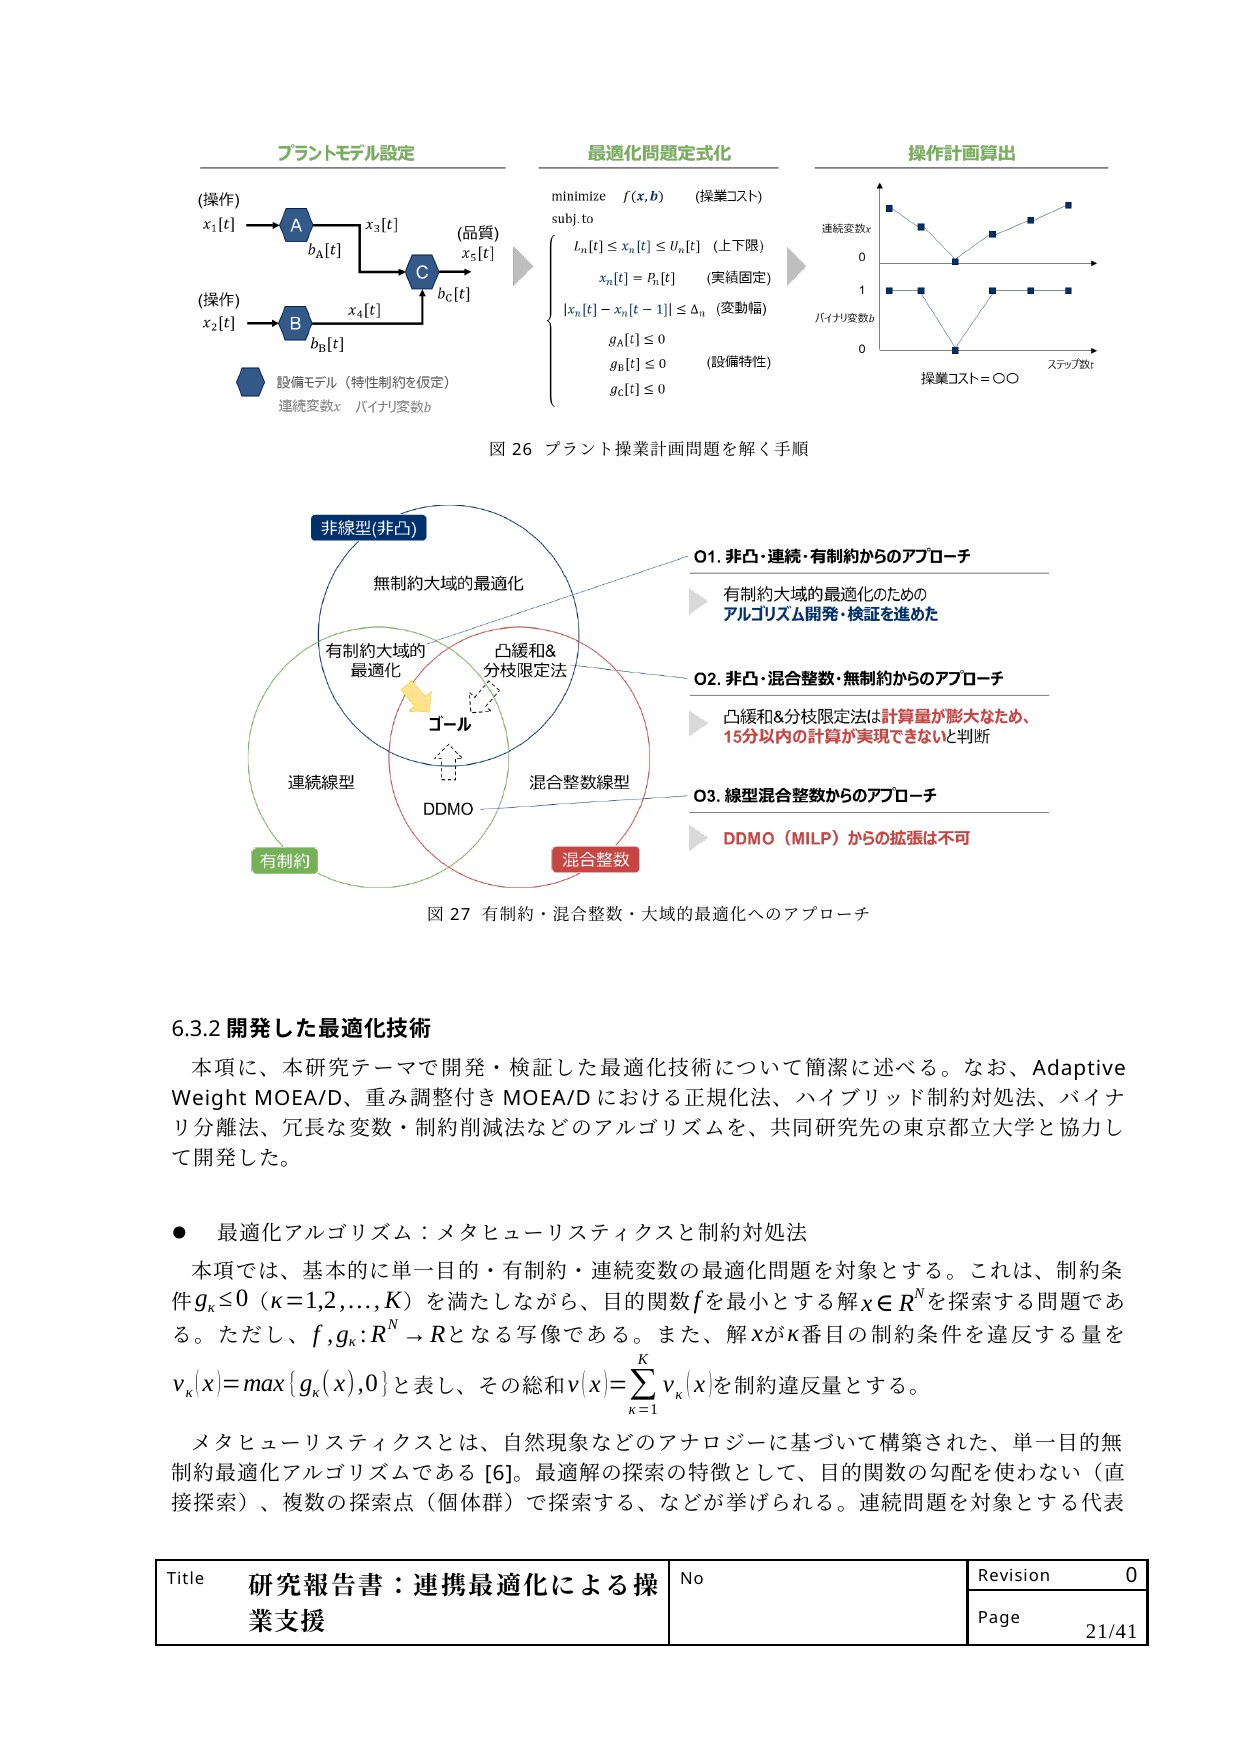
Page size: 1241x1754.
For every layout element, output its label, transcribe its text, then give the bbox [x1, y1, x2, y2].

subtitle 開発した最適化技術 [171, 1011, 1126, 1043]
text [171, 1426, 1126, 1516]
text 本項に、本研究テーマで開発・検証した最適化技術について簡潔に述べる。なお、Adaptive Weight MOEA/D、重み調整付きMOEA/Dにおける正規化法、ハイブリッド制約対処法、バイナリ分離法、冗長な変数・制約削減法などのアルゴリズムを、共同研究先の東京都立大学と協力して開発した。 [171, 1051, 1126, 1171]
picture [247, 505, 1050, 888]
picture [188, 137, 1109, 423]
text 本項では、基本的に単一目的・有制約・連続変数の最適化問題を対象とする。これは、制約条件（）を満たしながら、目的関数を最小とする解を探索する問題である。ただし、となる写像である。また、解が番目の制約条件を違反する量をと表し、その総和を制約違反量とする。 [171, 1254, 1126, 1418]
list 最適化アルゴリズム：メタヒューリスティクスと制約対処法 [171, 1216, 1126, 1246]
